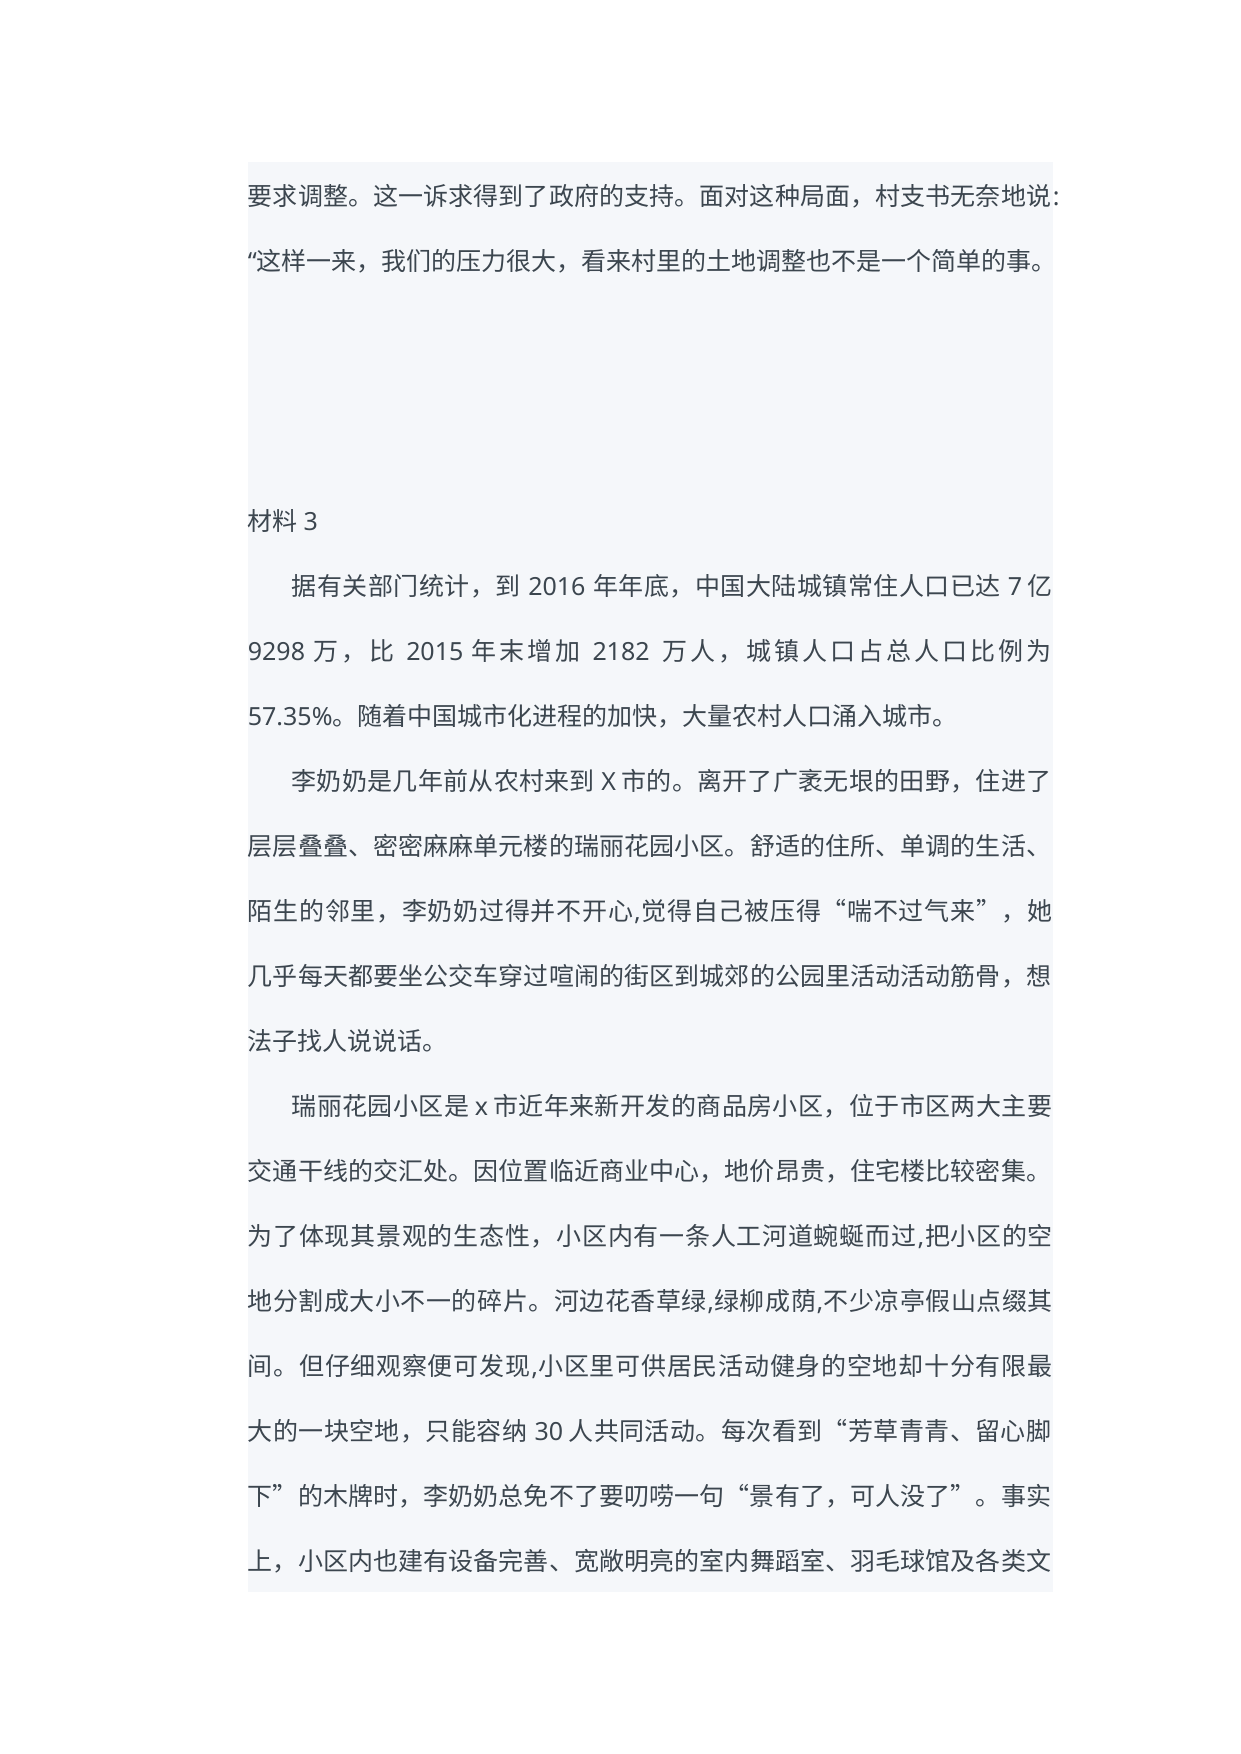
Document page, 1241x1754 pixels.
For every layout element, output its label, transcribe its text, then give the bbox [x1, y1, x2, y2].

list 李奶奶是几年前从农村来到X市的。离开了广袤无垠的田野，住进了层层叠叠、密密麻麻单元楼的瑞丽花园小区。舒适的住所、单调的生活、陌生的邻里，李奶奶过得并不开心,觉得自己被压得“喘不过气来”，她几乎每天都要坐公交车穿过喧闹的街区到城郊的公园里活动活动筋骨，想法子找人说说话。 [248, 747, 1053, 1072]
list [248, 162, 1053, 292]
list 据有关部门统计，到 2016 年年底，中国大陆城镇常住人口已达7亿 9298万，比 2015年末增加 2182 万人，城镇人口占总人口比例为 57.35%。随着中国城市化进程的加快，大量农村人口涌入城市。 [248, 552, 1053, 747]
list 材料 3 [248, 487, 1053, 552]
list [248, 1072, 1053, 1592]
